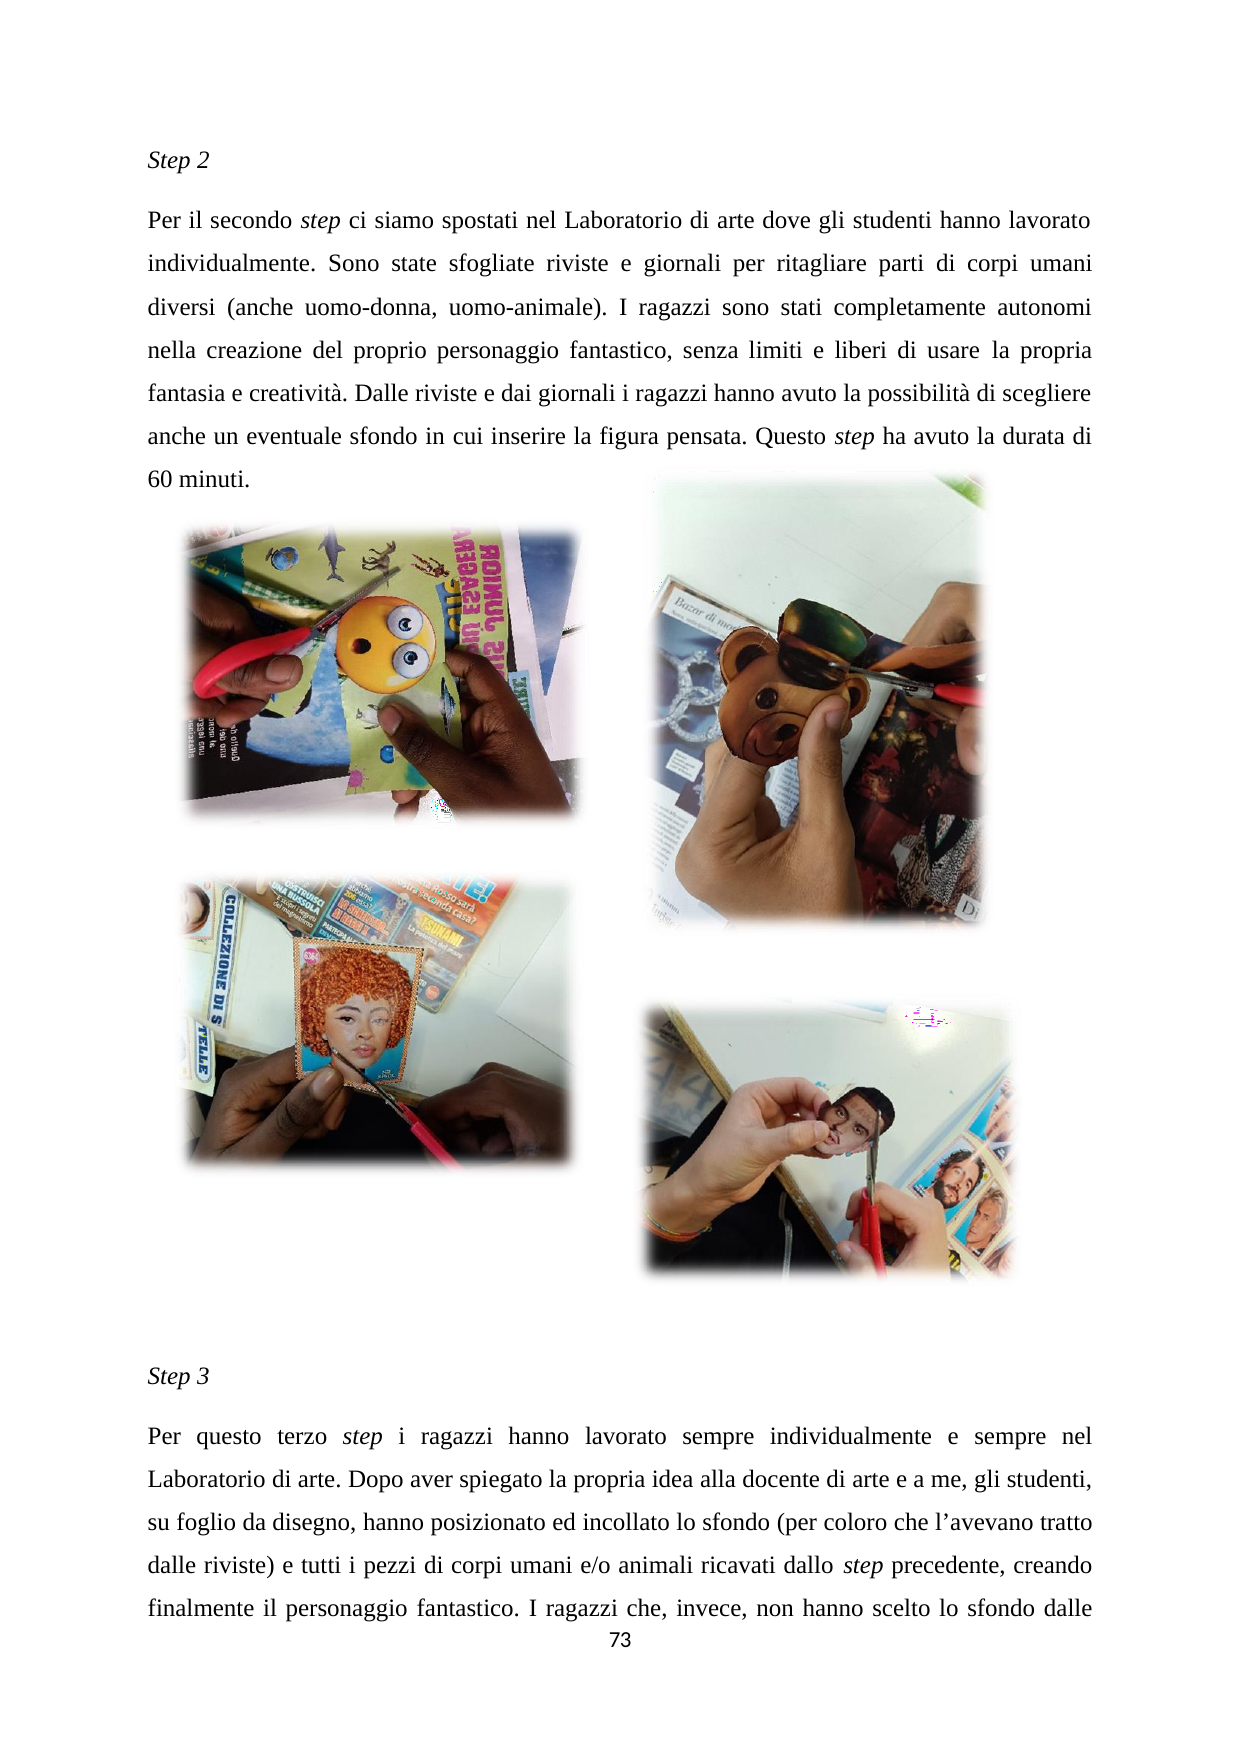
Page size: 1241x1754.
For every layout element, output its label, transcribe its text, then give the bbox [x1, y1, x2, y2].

text Per il secondo step ci siamo spostati nel Laboratorio di arte dove gli studenti hanno lavorato individualmente. Sono state sfogliate riviste e giornali per ritagliare parti di corpi umani diversi (anche uomo-donna, uomo-animale). I ragazzi sono stati completamente autonomi nella creazione del proprio personaggio fantastico, senza limiti e liberi di usare la propria fantasia e creatività. Dalle riviste e dai giornali i ragazzi hanno avuto la possibilità di scegliere anche un eventuale sfondo in cui inserire la figura pensata. Questo step ha avuto la durata di 60 minuti. [147, 205, 1092, 493]
picture [642, 465, 994, 936]
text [147, 1421, 1093, 1622]
text Step 2 [147, 145, 1165, 174]
picture [174, 870, 585, 1179]
picture [175, 518, 590, 830]
picture [631, 993, 1023, 1287]
text Step 3 [147, 1361, 1165, 1390]
